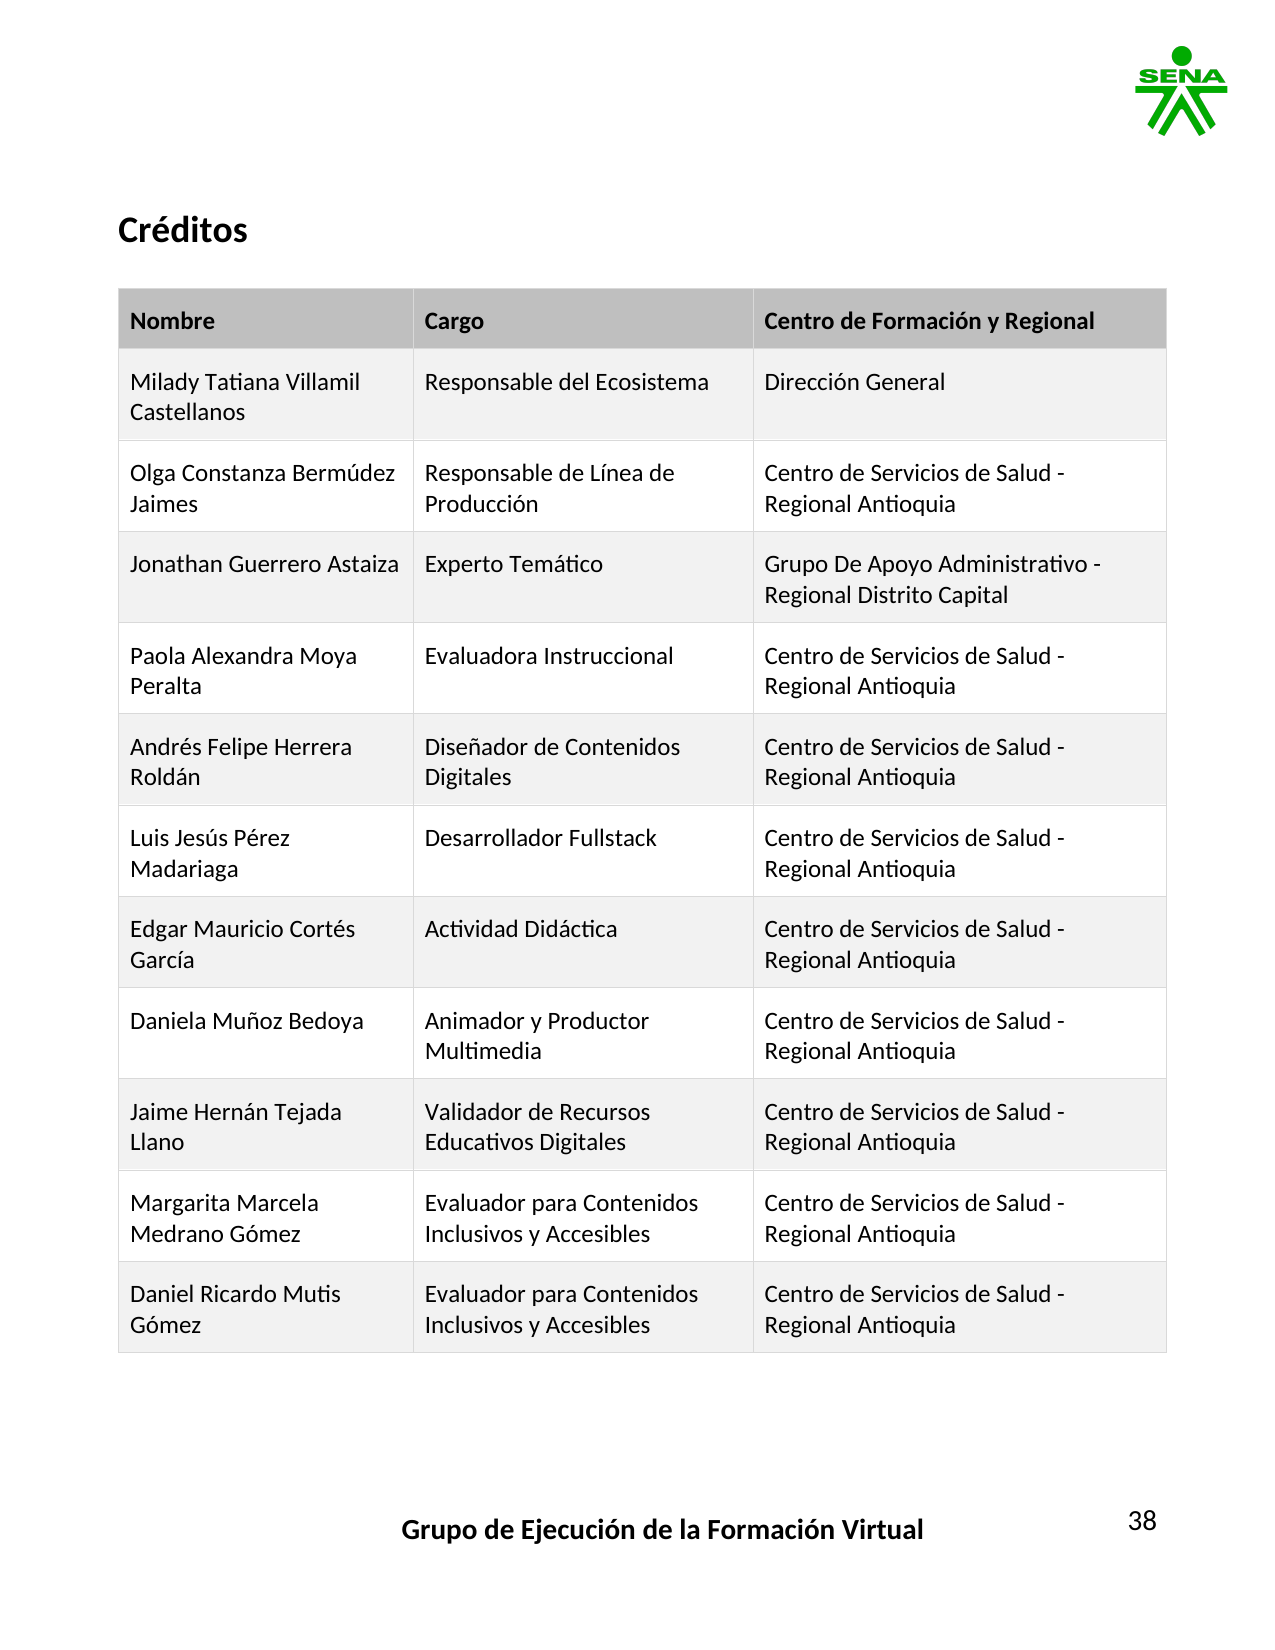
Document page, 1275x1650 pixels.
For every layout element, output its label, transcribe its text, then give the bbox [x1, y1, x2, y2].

table_cell Centro de Servicios de Salud - Regional Antioquia [754, 897, 1166, 987]
table_cell Centro de Servicios de Salud - Regional Antioquia [754, 441, 1166, 531]
table_cell Milady Tatiana Villamil Castellanos [119, 349, 413, 439]
table_cell Centro de Servicios de Salud - Regional Antioquia [754, 714, 1166, 804]
table_cell Centro de Servicios de Salud - Regional Antioquia [754, 1262, 1166, 1352]
table_cell Daniel Ricardo Mutis Gómez [119, 1262, 413, 1352]
table_cell Centro de Servicios de Salud - Regional Antioquia [754, 988, 1166, 1078]
table_header Cargo [414, 289, 753, 348]
table_cell Diseñador de Contenidos Digitales [414, 714, 753, 804]
table_cell Centro de Servicios de Salud - Regional Antioquia [754, 806, 1166, 896]
table_cell Responsable de Línea de Producción [414, 441, 753, 531]
table_cell Evaluador para Contenidos Inclusivos y Accesibles [414, 1262, 753, 1352]
table_cell Luis Jesús Pérez Madariaga [119, 806, 413, 896]
table_cell Jaime Hernán Tejada Llano [119, 1079, 413, 1169]
table_cell Grupo De Apoyo Administrativo - Regional Distrito Capital [754, 532, 1166, 622]
table_cell Margarita Marcela Medrano Gómez [119, 1171, 413, 1261]
table_cell Centro de Servicios de Salud - Regional Antioquia [754, 1171, 1166, 1261]
table_cell Desarrollador Fullstack [414, 806, 753, 896]
table_cell Centro de Servicios de Salud - Regional Antioquia [754, 1079, 1166, 1169]
table_cell Jonathan Guerrero Astaiza [119, 532, 413, 622]
table_cell Daniela Muñoz Bedoya [119, 988, 413, 1078]
table_cell Animador y Productor Multimedia [414, 988, 753, 1078]
table_cell Dirección General [754, 349, 1166, 439]
table_cell Olga Constanza Bermúdez Jaimes [119, 441, 413, 531]
table_cell Edgar Mauricio Cortés García [119, 897, 413, 987]
table_cell Evaluador para Contenidos Inclusivos y Accesibles [414, 1171, 753, 1261]
table_cell Responsable del Ecosistema [414, 349, 753, 439]
table_cell Andrés Felipe Herrera Roldán [119, 714, 413, 804]
table_cell Centro de Servicios de Salud - Regional Antioquia [754, 623, 1166, 713]
table_cell Actividad Didáctica [414, 897, 753, 987]
table_cell Evaluadora Instruccional [414, 623, 753, 713]
table_cell Validador de Recursos Educativos Digitales [414, 1079, 753, 1169]
table_cell Experto Temático [414, 532, 753, 622]
table_header Centro de Formación y Regional [754, 289, 1166, 348]
table_cell Paola Alexandra Moya Peralta [119, 623, 413, 713]
text Créditos [118, 206, 1157, 252]
picture [1135, 46, 1228, 136]
table_header Nombre [119, 289, 413, 348]
